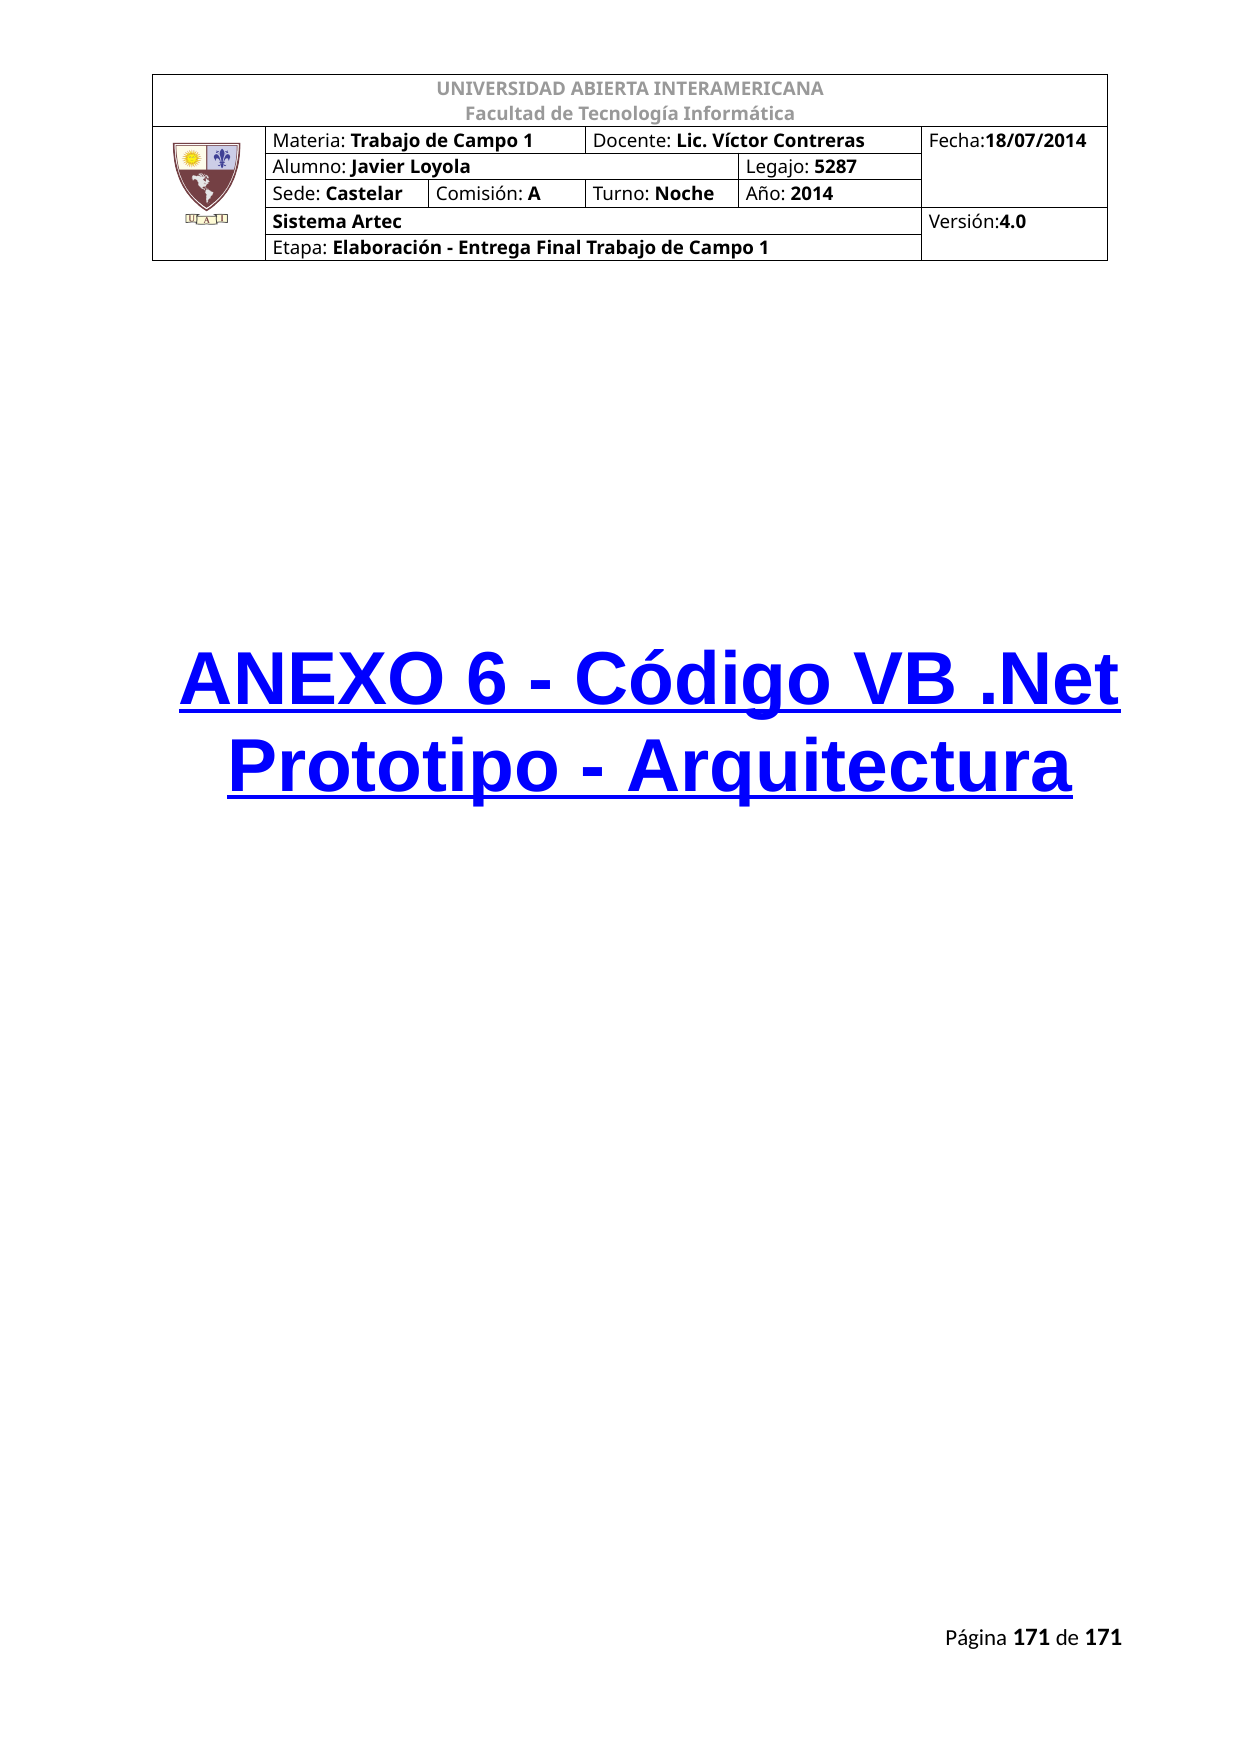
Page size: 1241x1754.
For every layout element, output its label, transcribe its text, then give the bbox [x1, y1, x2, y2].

text ANEXO 6 - Código VB .Net Prototipo - Arquitectura [177, 634, 1122, 807]
picture [157, 136, 257, 228]
